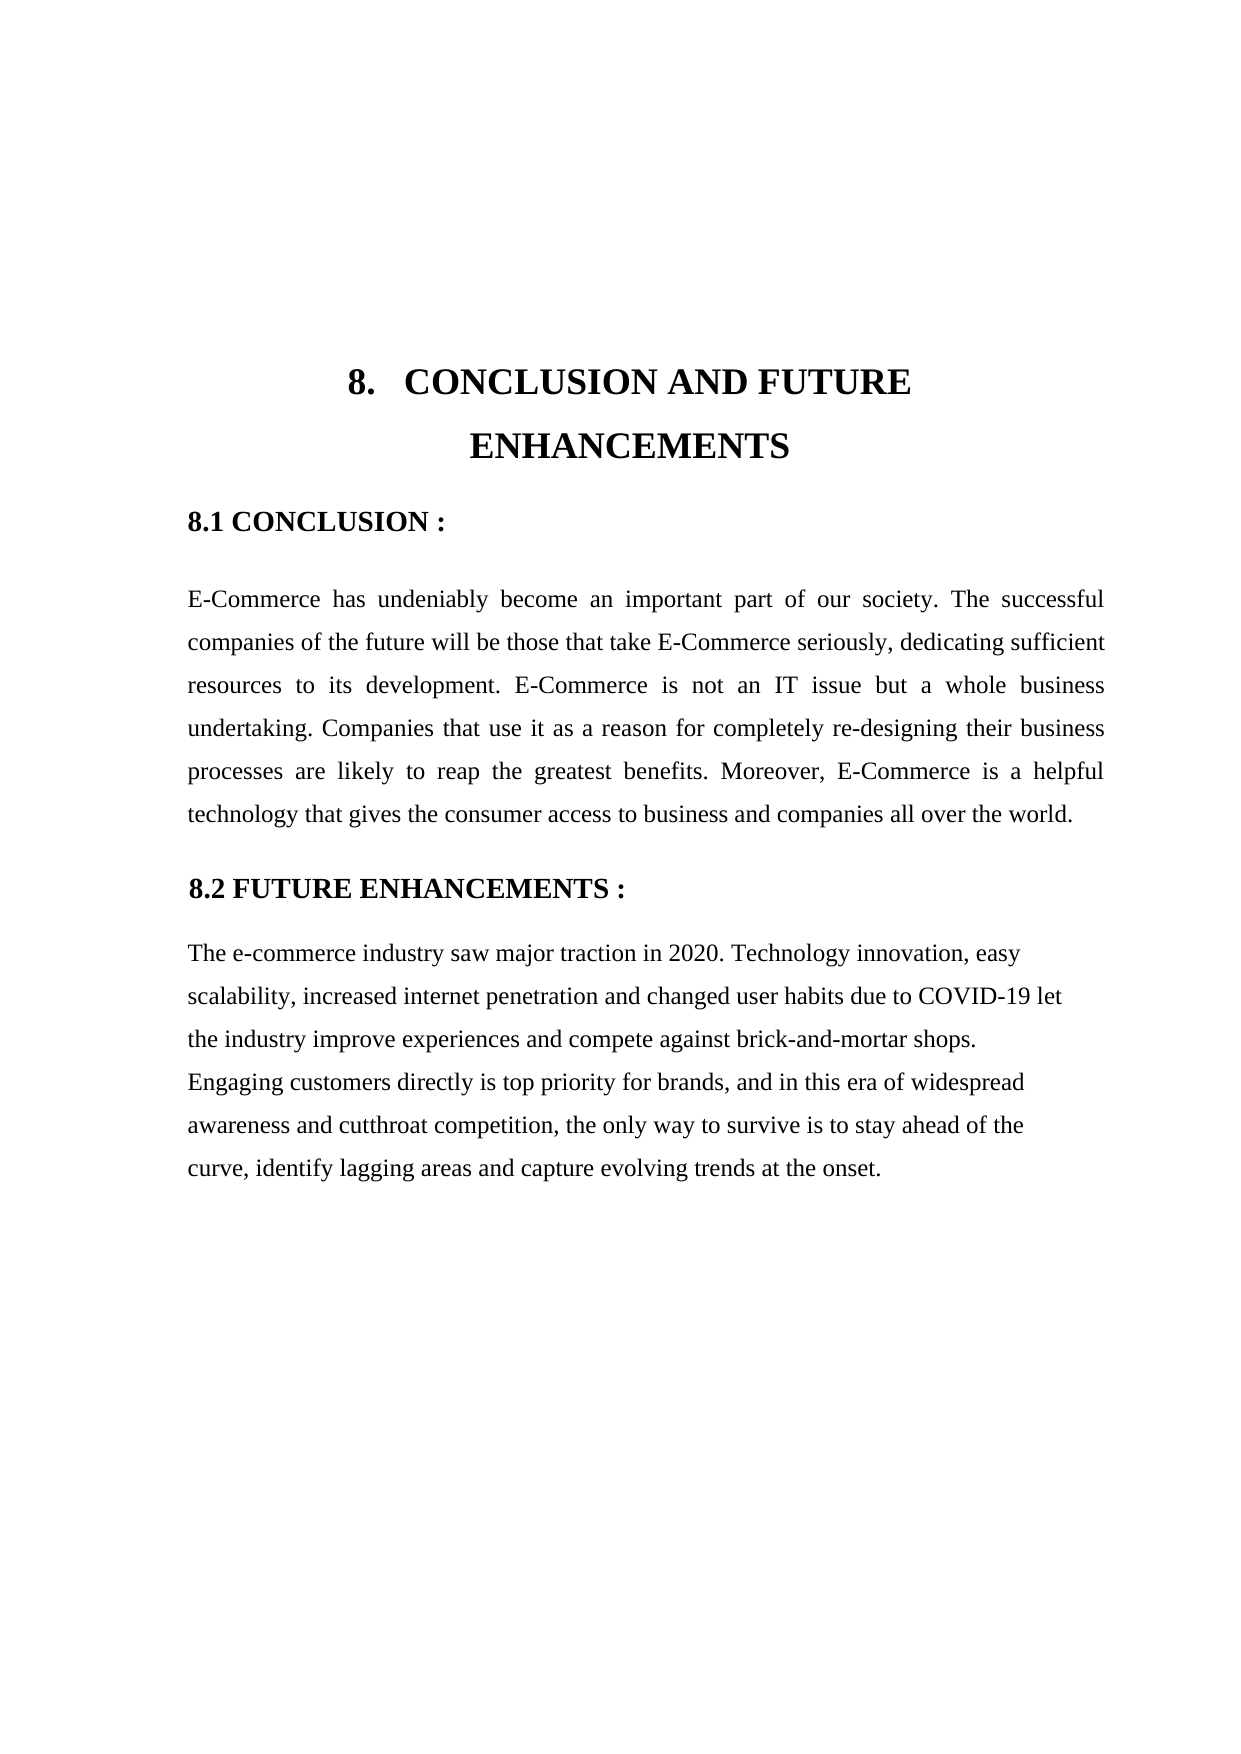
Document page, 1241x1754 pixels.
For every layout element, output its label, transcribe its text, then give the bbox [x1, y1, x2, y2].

text 8.2 FUTURE ENHANCEMENTS : [189, 872, 1072, 905]
text 8.1 CONCLUSION : [187, 504, 1072, 538]
text 8. CONCLUSION AND FUTURE ENHANCEMENTS [187, 359, 1072, 467]
text E-Commerce has undeniably become an important part of our society. The successful companies of the future will be those that take E-Commerce seriously, dedicating sufficient resources to its development. E-Commerce is not an IT issue but a whole business undertaking. Companies that use it as a reason for completely re-designing their business processes are likely to reap the greatest benefits. Moreover, E-Commerce is a helpful technology that gives the consumer access to business and companies all over the world. [187, 584, 1106, 828]
text The e-commerce industry saw major traction in 2020. Technology innovation, easy scalability, increased internet penetration and changed user habits due to COVID-19 let the industry improve experiences and compete against brick-and-mortar shops. Engaging customers directly is top priority for brands, and in this era of widespread awareness and cutthroat competition, the only way to survive is to stay ahead of the curve, identify lagging areas and capture evolving trends at the onset. [187, 938, 1072, 1182]
